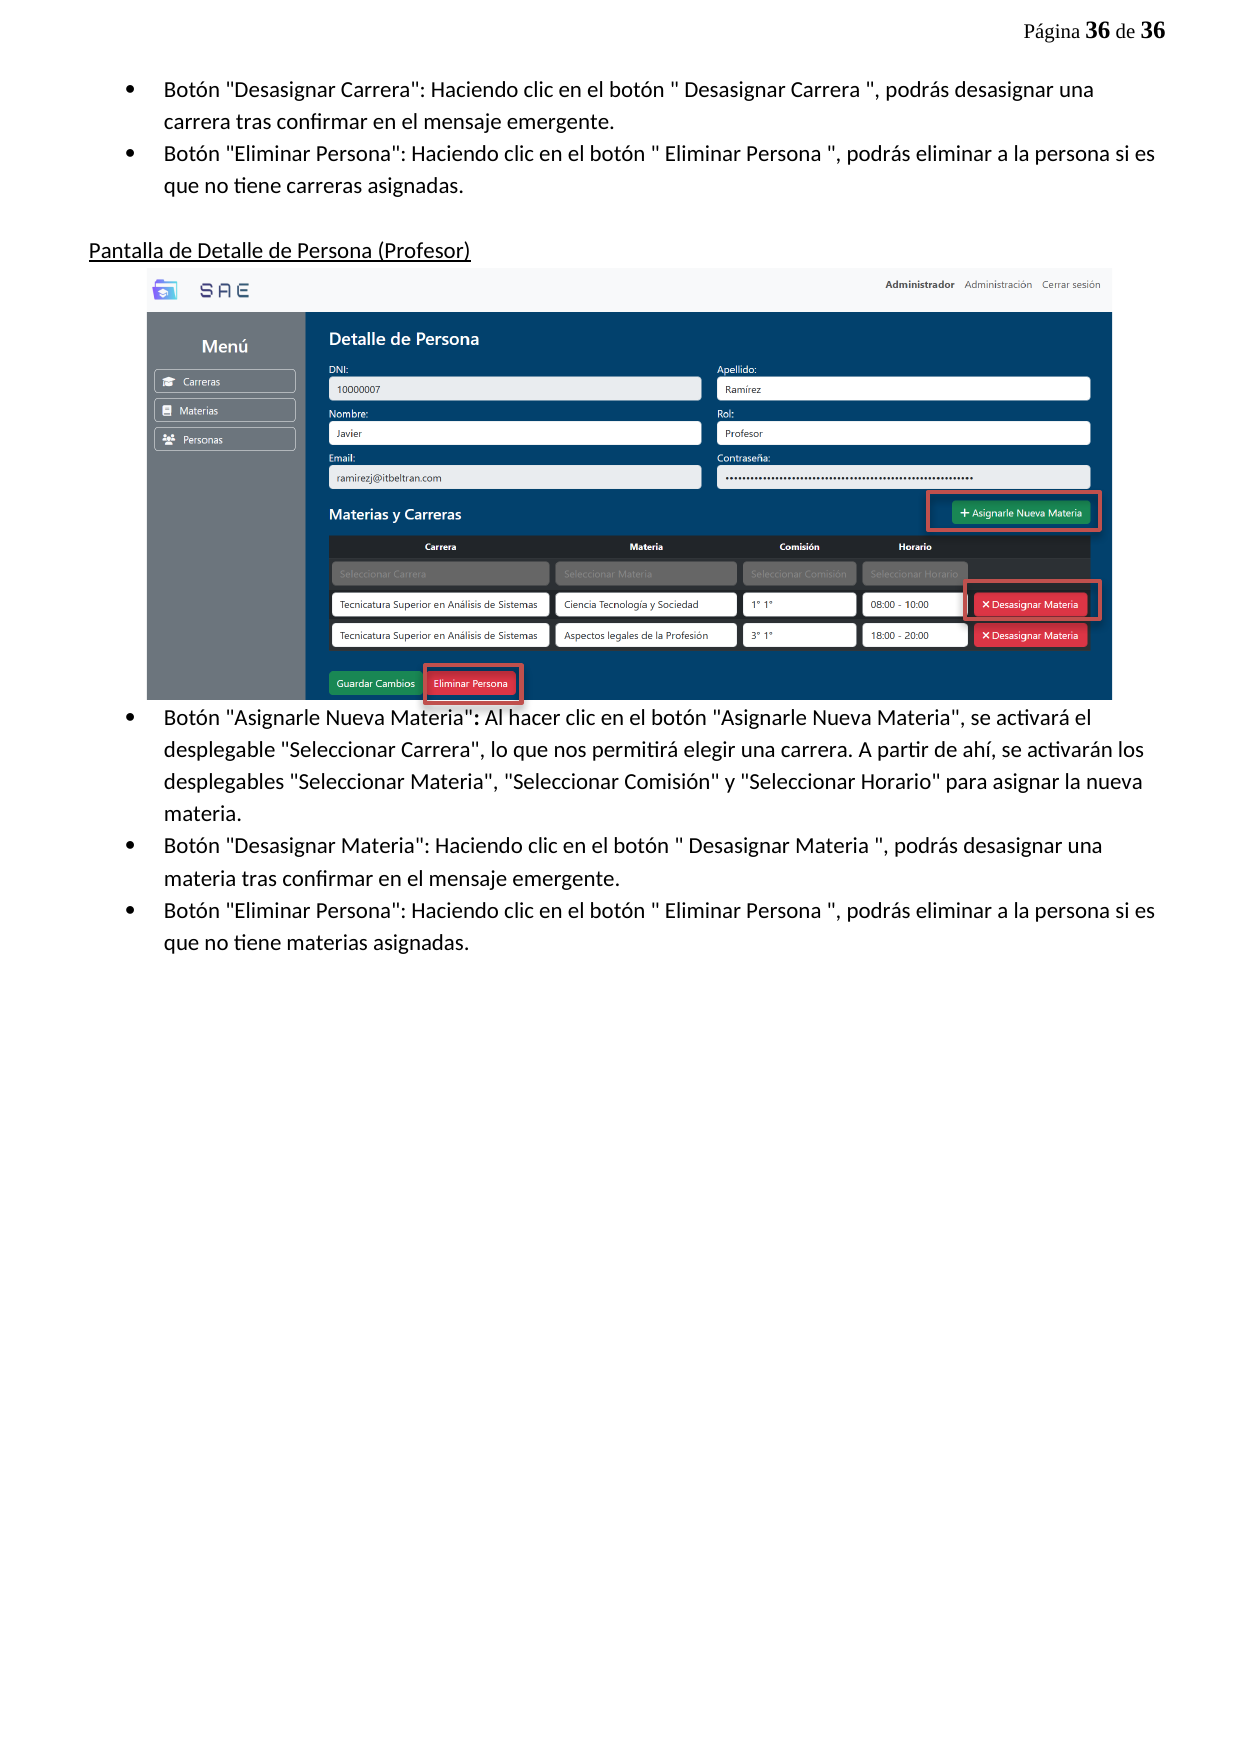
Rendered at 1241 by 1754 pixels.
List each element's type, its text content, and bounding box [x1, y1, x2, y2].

list Botón "Eliminar Persona": Haciendo clic en el botón " Eliminar Persona ", podrás eliminar a la persona si es que no tiene carreras asignadas. [126, 139, 1165, 199]
picture [146, 268, 1113, 700]
list Botón "Eliminar Persona": Haciendo clic en el botón " Eliminar Persona ", podrás eliminar a la persona si es que no tiene materias asignadas. [126, 896, 1165, 956]
text Pantalla de Detalle de Persona (Profesor) [89, 236, 1165, 264]
list Botón "Desasignar Carrera": Haciendo clic en el botón " Desasignar Carrera ", podrás desasignar una carrera tras confirmar en el mensaje emergente. [126, 75, 1165, 135]
list Botón "Asignarle Nueva Materia": Al hacer clic en el botón "Asignarle Nueva Materia", se activará el desplegable "Seleccionar Carrera", lo que nos permitirá elegir una carrera. A partir de ahí, se activarán los desplegables "Seleccionar Materia", "Seleccionar Comisión" y "Seleccionar Horario" para asignar la nueva materia. [126, 703, 1165, 827]
list Botón "Desasignar Materia": Haciendo clic en el botón " Desasignar Materia ", podrás desasignar una materia tras confirmar en el mensaje emergente. [126, 832, 1165, 892]
picture [427, 667, 519, 700]
